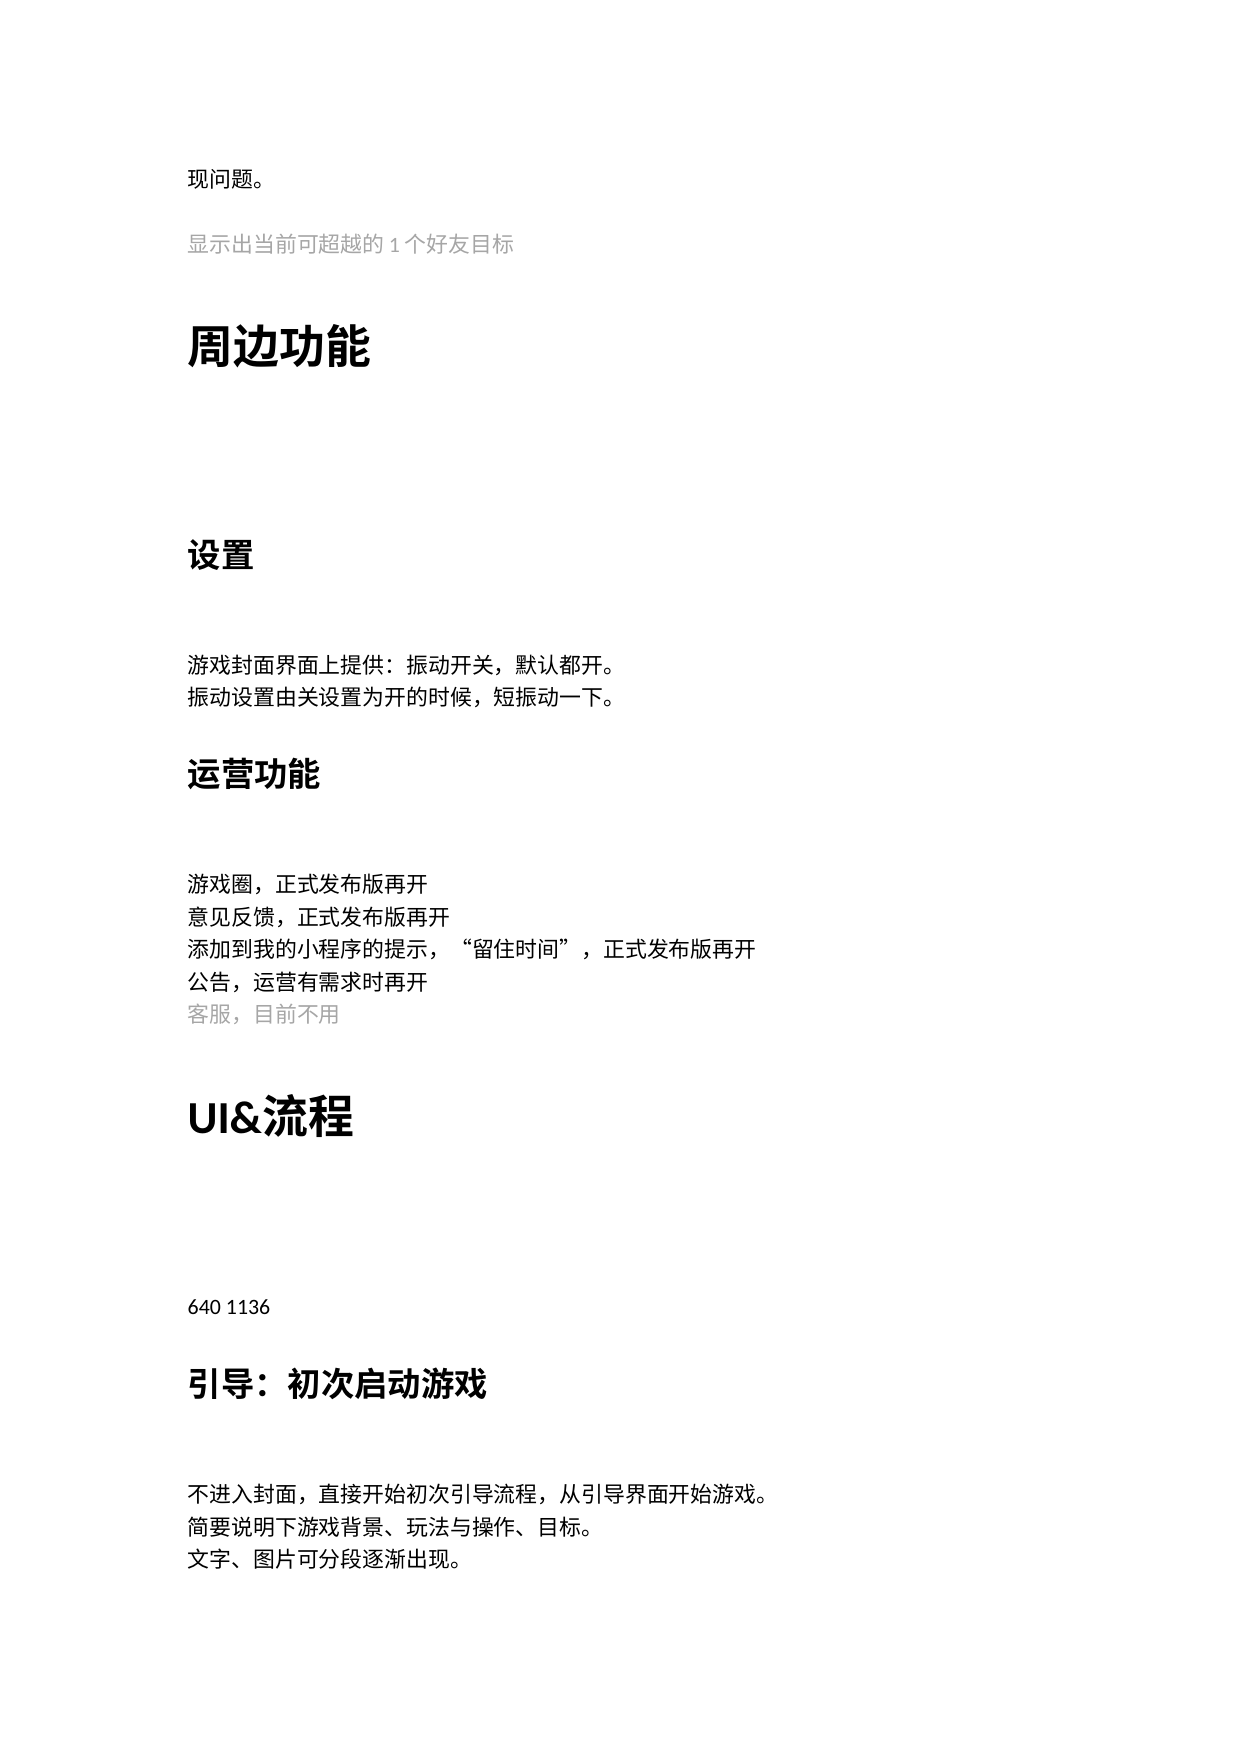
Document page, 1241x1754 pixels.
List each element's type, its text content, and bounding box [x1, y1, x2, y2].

text 简要说明下游戏背景、玩法与操作、目标。 [187, 1509, 1053, 1542]
text 客服，目前不用 [187, 997, 1053, 1029]
subtitle 运营功能 [187, 739, 1053, 804]
text 文字、图片可分段逐渐出现。 [187, 1542, 1053, 1574]
text 公告，运营有需求时再开 [187, 964, 1053, 997]
text 振动设置由关设置为开的时候，短振动一下。 [187, 680, 1053, 712]
text 640 1136 [187, 1290, 1053, 1323]
text 不进入封面，直接开始初次引导流程，从引导界面开始游戏。 [187, 1477, 1053, 1509]
subtitle 周边功能 [187, 295, 1053, 392]
text 意见反馈，正式发布版再开 [187, 899, 1053, 932]
text 游戏封面界面上提供：振动开关，默认都开。 [187, 647, 1053, 680]
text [187, 162, 1053, 194]
subtitle 引导：初次启动游戏 [187, 1350, 1053, 1415]
subtitle UI&流程 [187, 1065, 1053, 1162]
text 显示出当前可超越的1个好友目标 [187, 227, 1053, 259]
text 添加到我的小程序的提示，“留住时间”，正式发布版再开 [187, 932, 1053, 964]
text 游戏圈，正式发布版再开 [187, 867, 1053, 899]
subtitle 设置 [187, 520, 1053, 585]
